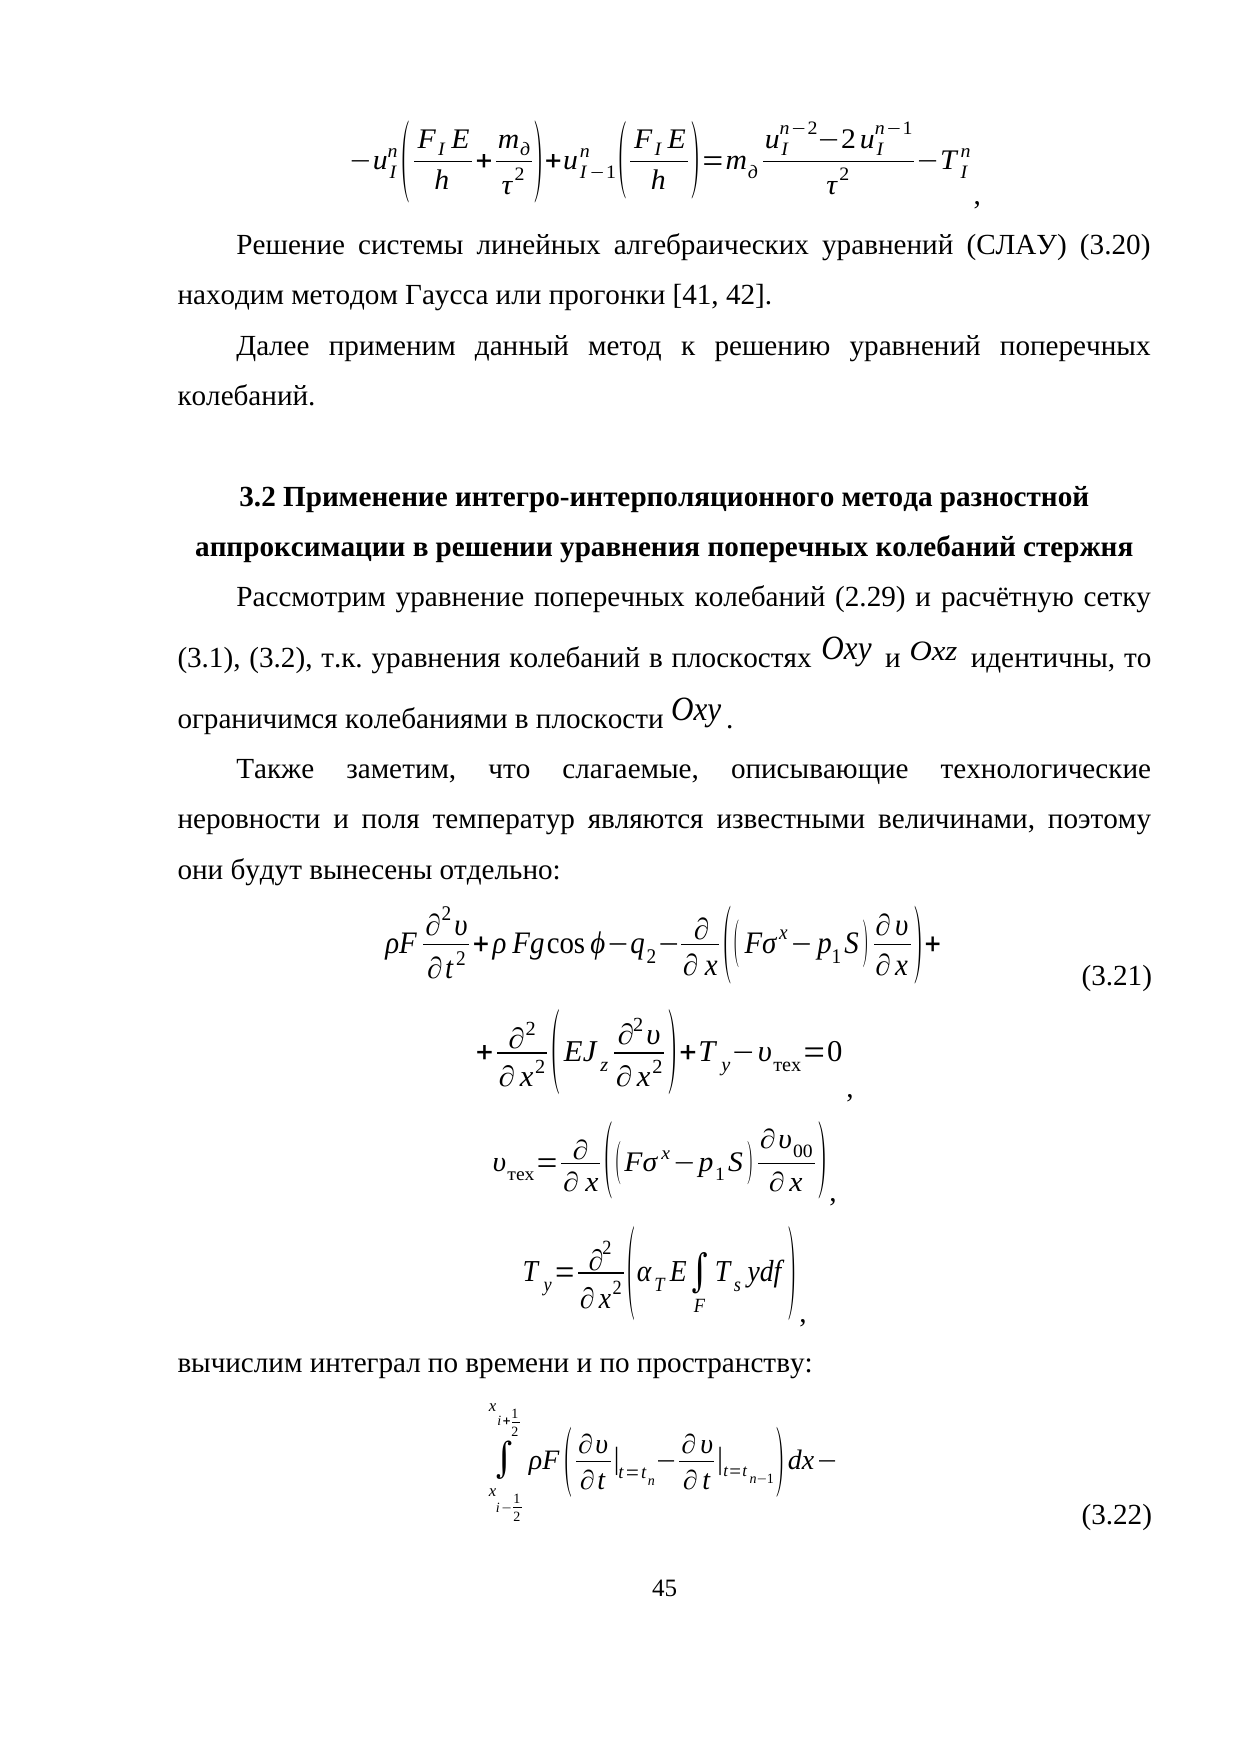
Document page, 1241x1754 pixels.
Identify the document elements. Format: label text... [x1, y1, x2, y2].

text (3.21) [177, 902, 1152, 992]
text Рассмотрим уравнение поперечных колебаний (2.29) и расчётную сетку (3.1), (3.2), т.к. уравнения колебаний в плоскостях и идентичны, то ограничимся колебаниями в плоскости . [177, 579, 1152, 734]
text Далее применим данный метод к решению уравнений поперечных колебаний. [177, 328, 1152, 412]
text , [177, 1009, 1152, 1104]
text , [177, 1224, 1152, 1328]
text вычислим интеграл по времени и по пространству: [177, 1345, 1152, 1379]
text , [177, 118, 1152, 210]
text Решение системы линейных алгебраических уравнений (СЛАУ) (3.20) находим методом Гаусса или прогонки [41, 42]. [177, 227, 1152, 311]
text (3.22) [177, 1395, 1152, 1531]
text , [177, 1120, 1152, 1207]
subtitle 3.2 Применение интегро-интерполяционного метода разностной аппроксимации в решении уравнения поперечных колебаний стержня [177, 479, 1152, 563]
text Также заметим, что слагаемые, описывающие технологические неровности и поля температур являются известными величинами, поэтому они будут вынесены отдельно: [177, 751, 1152, 886]
